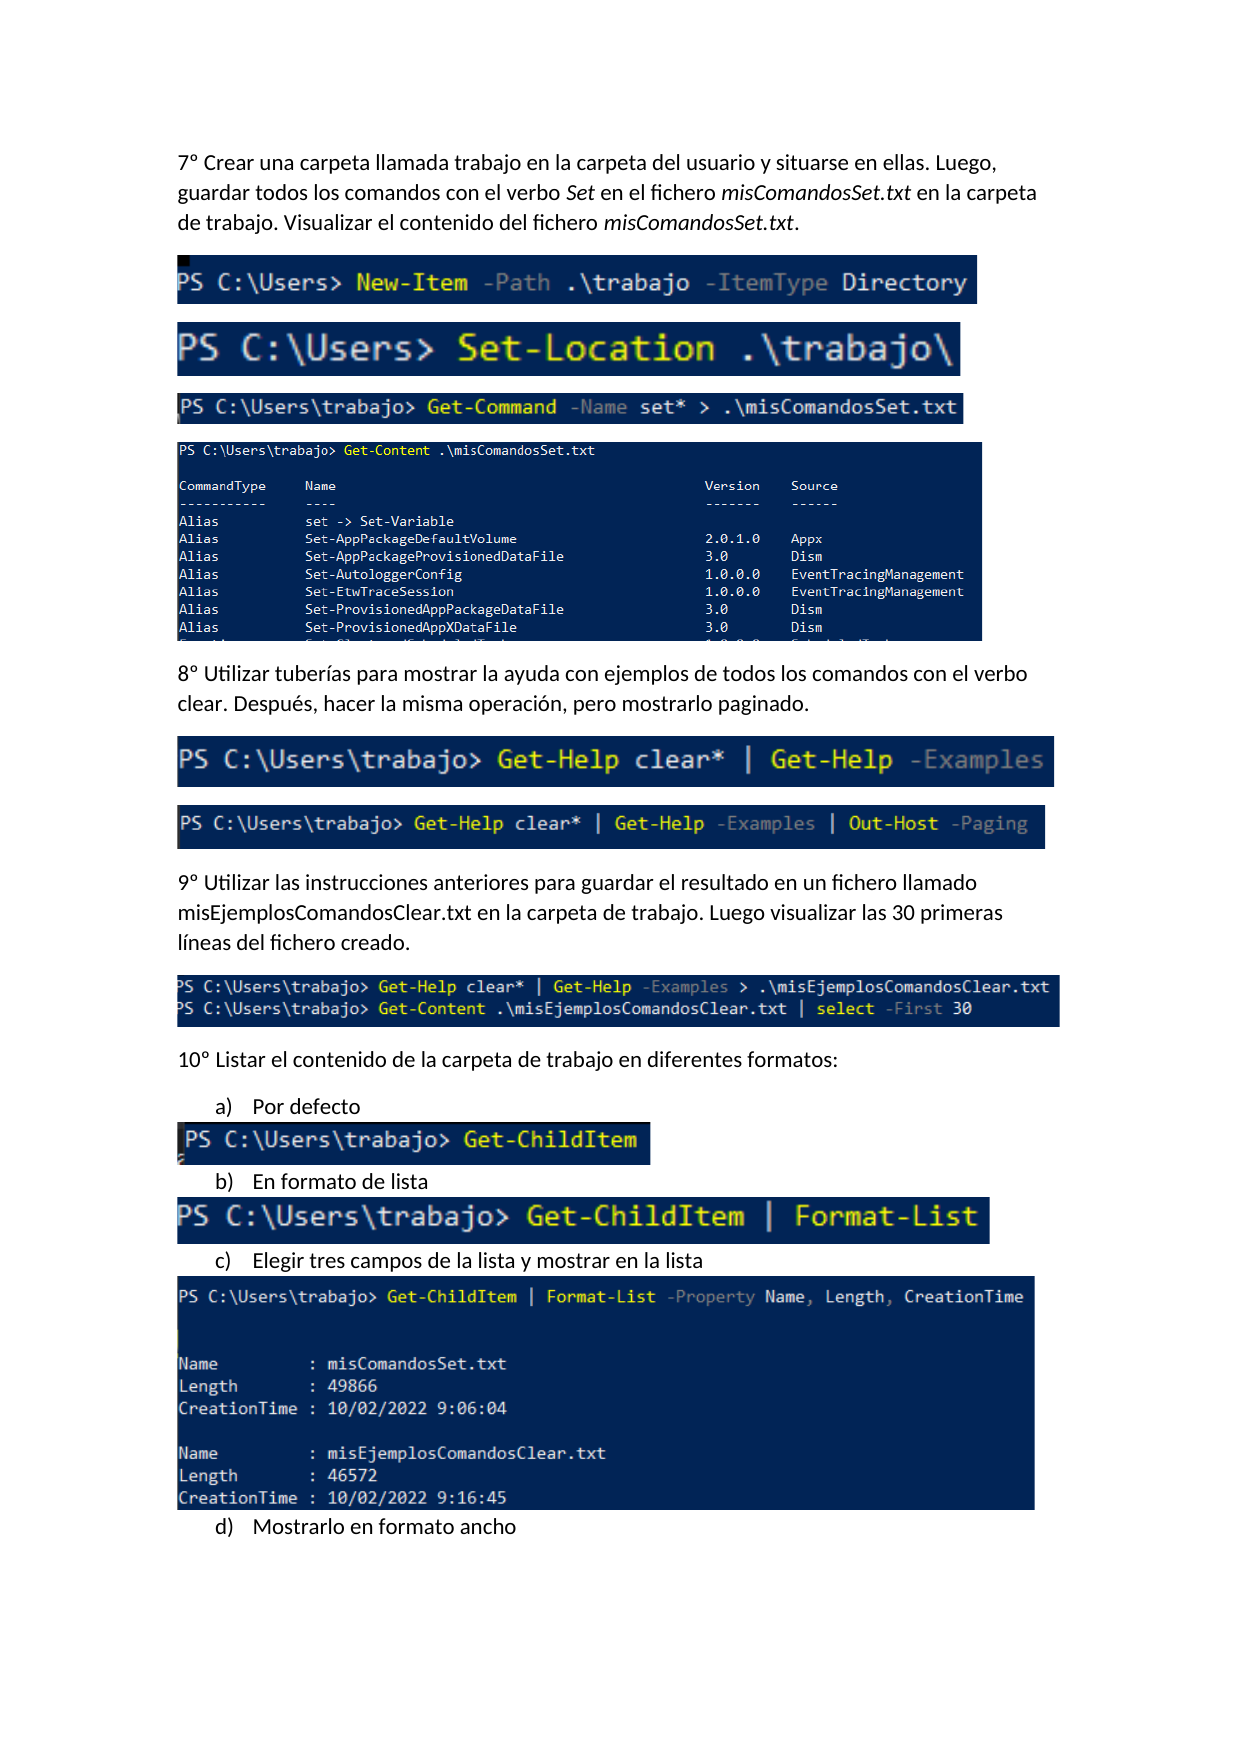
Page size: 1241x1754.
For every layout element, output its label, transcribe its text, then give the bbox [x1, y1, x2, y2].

picture [177, 1197, 990, 1244]
list En formato de lista [215, 1167, 1063, 1195]
picture [177, 393, 964, 424]
picture [177, 805, 1046, 849]
picture [177, 255, 978, 304]
text 10º Listar el contenido de la carpeta de trabajo en diferentes formatos: [177, 1045, 1063, 1073]
list Mostrarlo en formato ancho [215, 1512, 1063, 1540]
list Por defecto [215, 1092, 1063, 1120]
picture [177, 736, 1055, 787]
text 9º Utilizar las instrucciones anteriores para guardar el resultado en un fichero llamado misEjemplosComandosClear.txt en la carpeta de trabajo. Luego visualizar las 30 primeras líneas del fichero creado. [177, 868, 1063, 956]
list Elegir tres campos de la lista y mostrar en la lista [215, 1246, 1063, 1274]
picture [177, 975, 1060, 1027]
picture [177, 442, 983, 641]
picture [177, 1276, 1035, 1510]
picture [177, 1122, 651, 1165]
text 8º Utilizar tuberías para mostrar la ayuda con ejemplos de todos los comandos con el verbo clear. Después, hacer la misma operación, pero mostrarlo paginado. [177, 659, 1063, 718]
picture [177, 322, 961, 376]
text 7º Crear una carpeta llamada trabajo en la carpeta del usuario y situarse en ellas. Luego, guardar todos los comandos con el verbo Set en el fichero misComandosSet.txt en la carpeta de trabajo. Visualizar el contenido del fichero misComandosSet.txt. [177, 148, 1063, 236]
